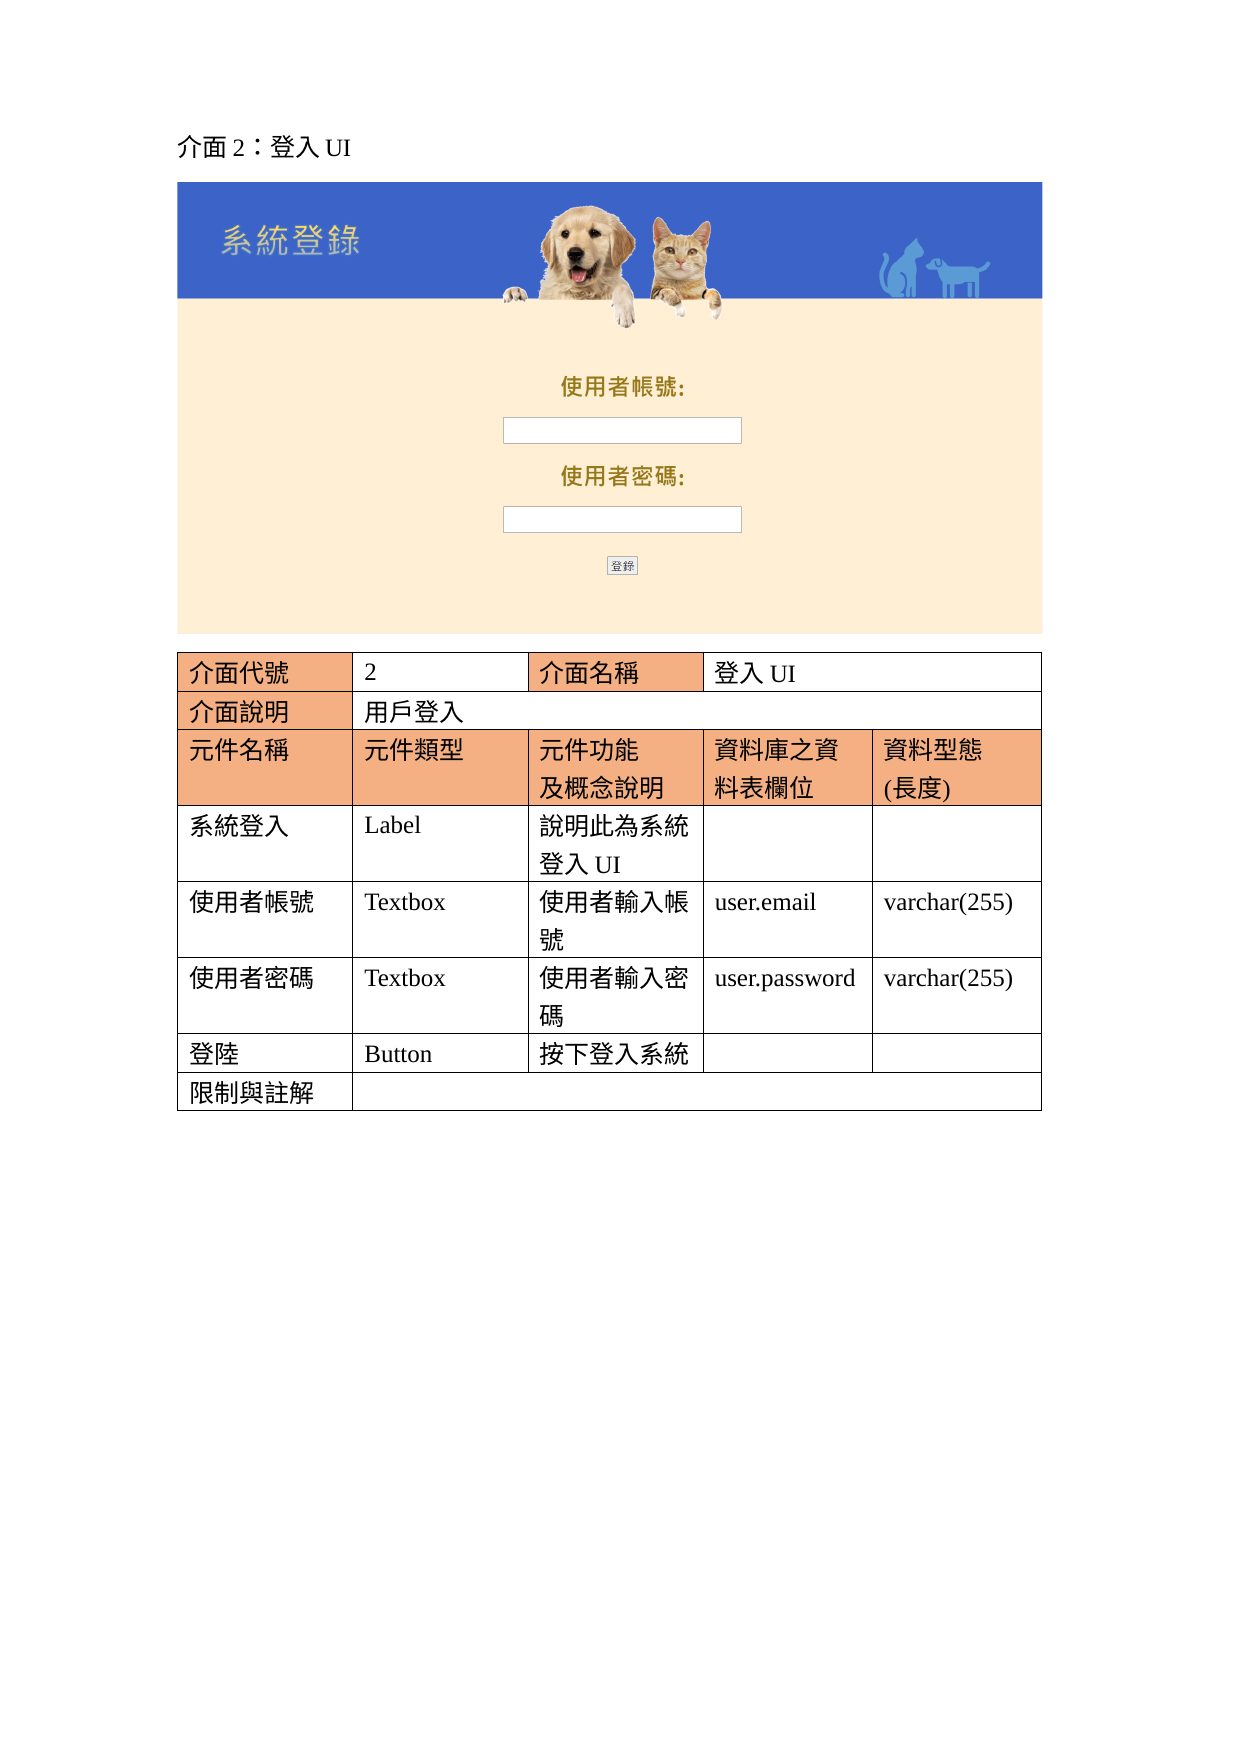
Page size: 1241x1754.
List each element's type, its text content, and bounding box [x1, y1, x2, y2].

table_cell [353, 1073, 1041, 1110]
table_cell 限制與註解 [178, 1073, 352, 1110]
table_header 登入UI [704, 653, 1041, 691]
table_cell 元件名稱 [178, 730, 352, 805]
table_cell 使用者輸入帳號 [529, 882, 703, 957]
table_cell varchar(255) [873, 882, 1041, 957]
table_cell user.password [704, 958, 872, 1033]
text 介面2：登入UI [177, 127, 1063, 164]
table_header 2 [353, 653, 528, 691]
table_cell 登陸 [178, 1034, 352, 1072]
table_cell Button [353, 1034, 528, 1072]
table_cell 介面說明 [178, 692, 352, 729]
table_cell 用戶登入 [353, 692, 1041, 729]
table_cell varchar(255) [873, 958, 1041, 1033]
table_header 介面代號 [178, 653, 352, 691]
table_cell [704, 1034, 872, 1072]
table_cell 使用者輸入密碼 [529, 958, 703, 1033]
table_cell [873, 806, 1041, 881]
table_cell 說明此為系統登入UI [529, 806, 703, 881]
table_cell 按下登入系統 [529, 1034, 703, 1072]
table_cell [873, 1034, 1041, 1072]
table_cell Label [353, 806, 528, 881]
table_cell 元件功能 及概念說明 [529, 730, 703, 805]
table_cell 使用者密碼 [178, 958, 352, 1033]
table_cell 使用者帳號 [178, 882, 352, 957]
table_cell 資料庫之資料表欄位 [704, 730, 872, 805]
table_header 介面名稱 [529, 653, 703, 691]
table_cell 元件類型 [353, 730, 528, 805]
table_cell 系統登入 [178, 806, 352, 881]
table_cell Textbox [353, 882, 528, 957]
table_cell 資料型態 (長度) [873, 730, 1041, 805]
table_cell Textbox [353, 958, 528, 1033]
table_cell user.email [704, 882, 872, 957]
table_cell [704, 806, 872, 881]
picture [177, 182, 1043, 634]
